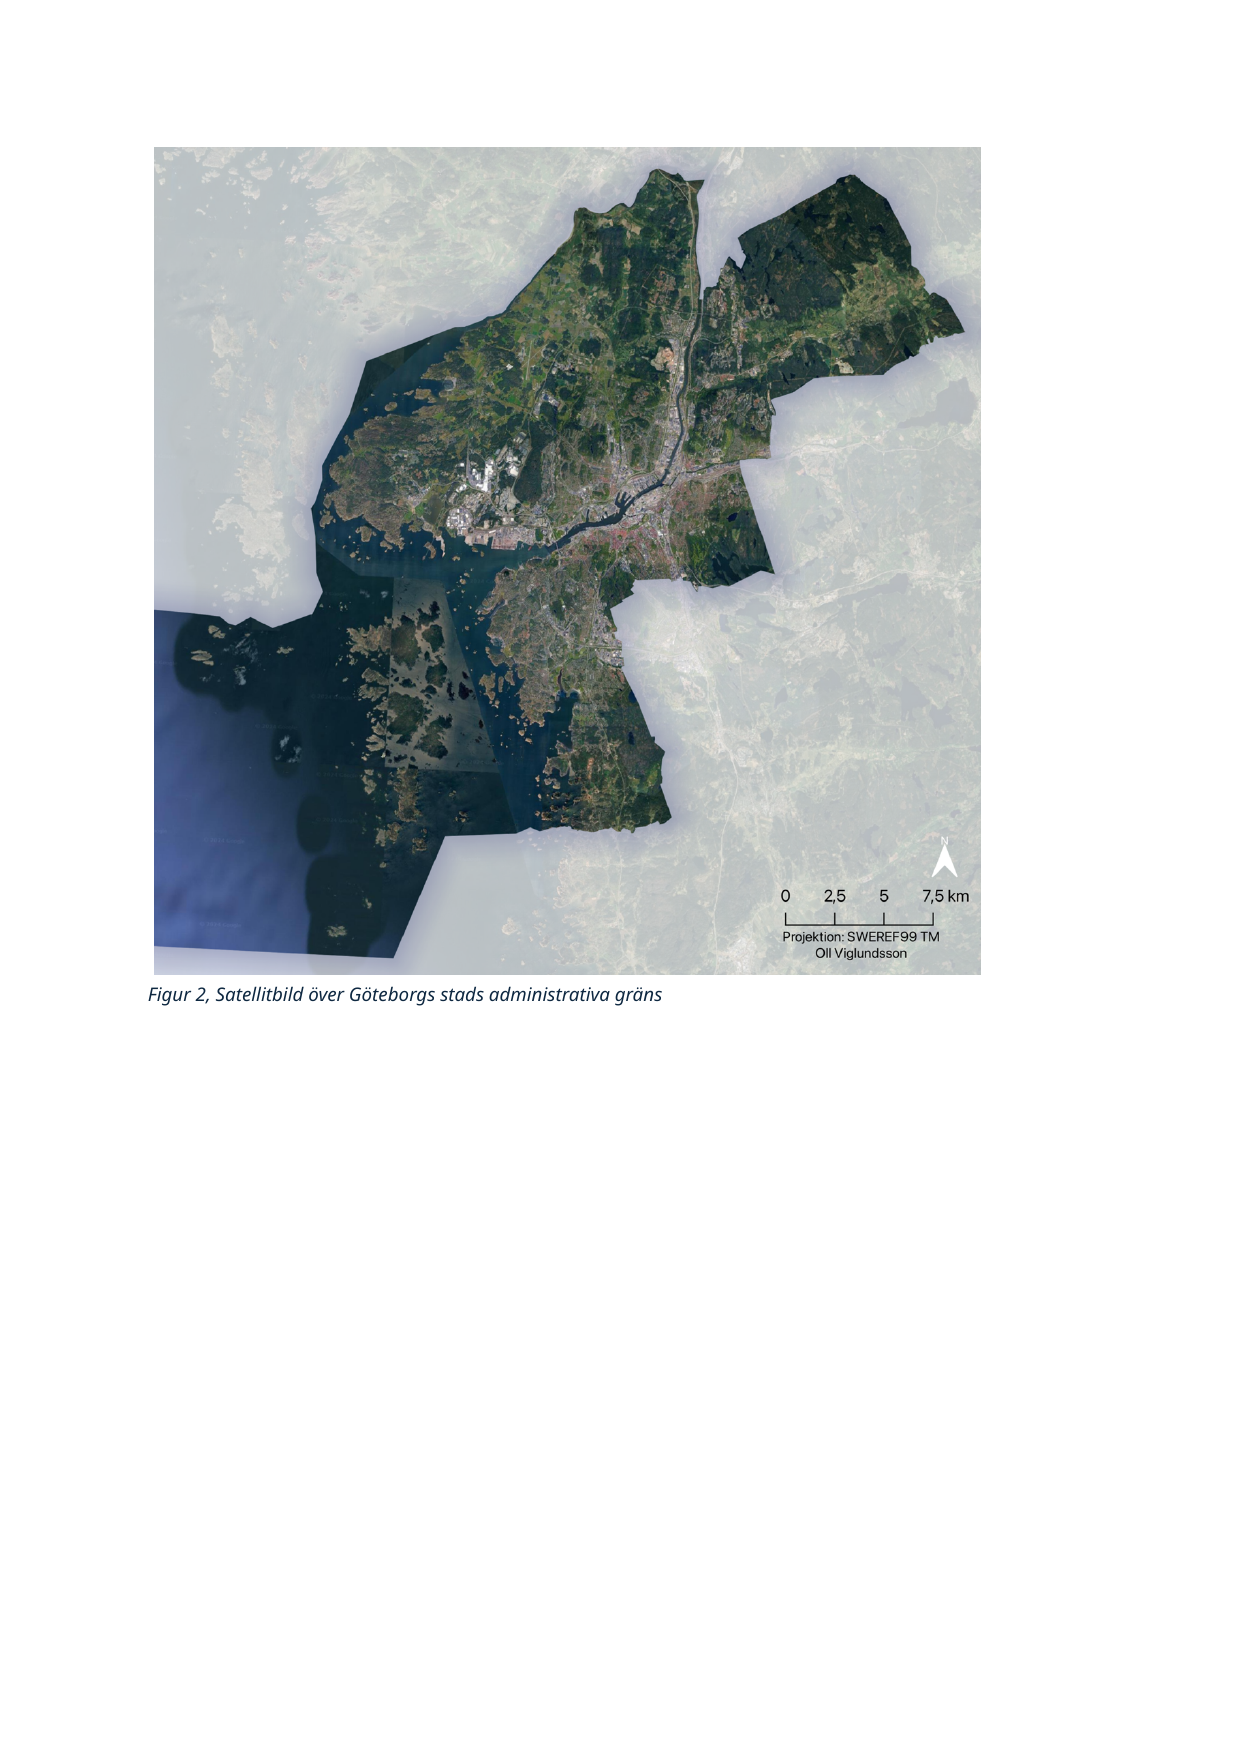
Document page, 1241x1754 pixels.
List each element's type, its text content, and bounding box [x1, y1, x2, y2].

text Figur 2, Satellitbild över Göteborgs stads administrativa gräns [148, 982, 1093, 1007]
picture [154, 147, 981, 975]
